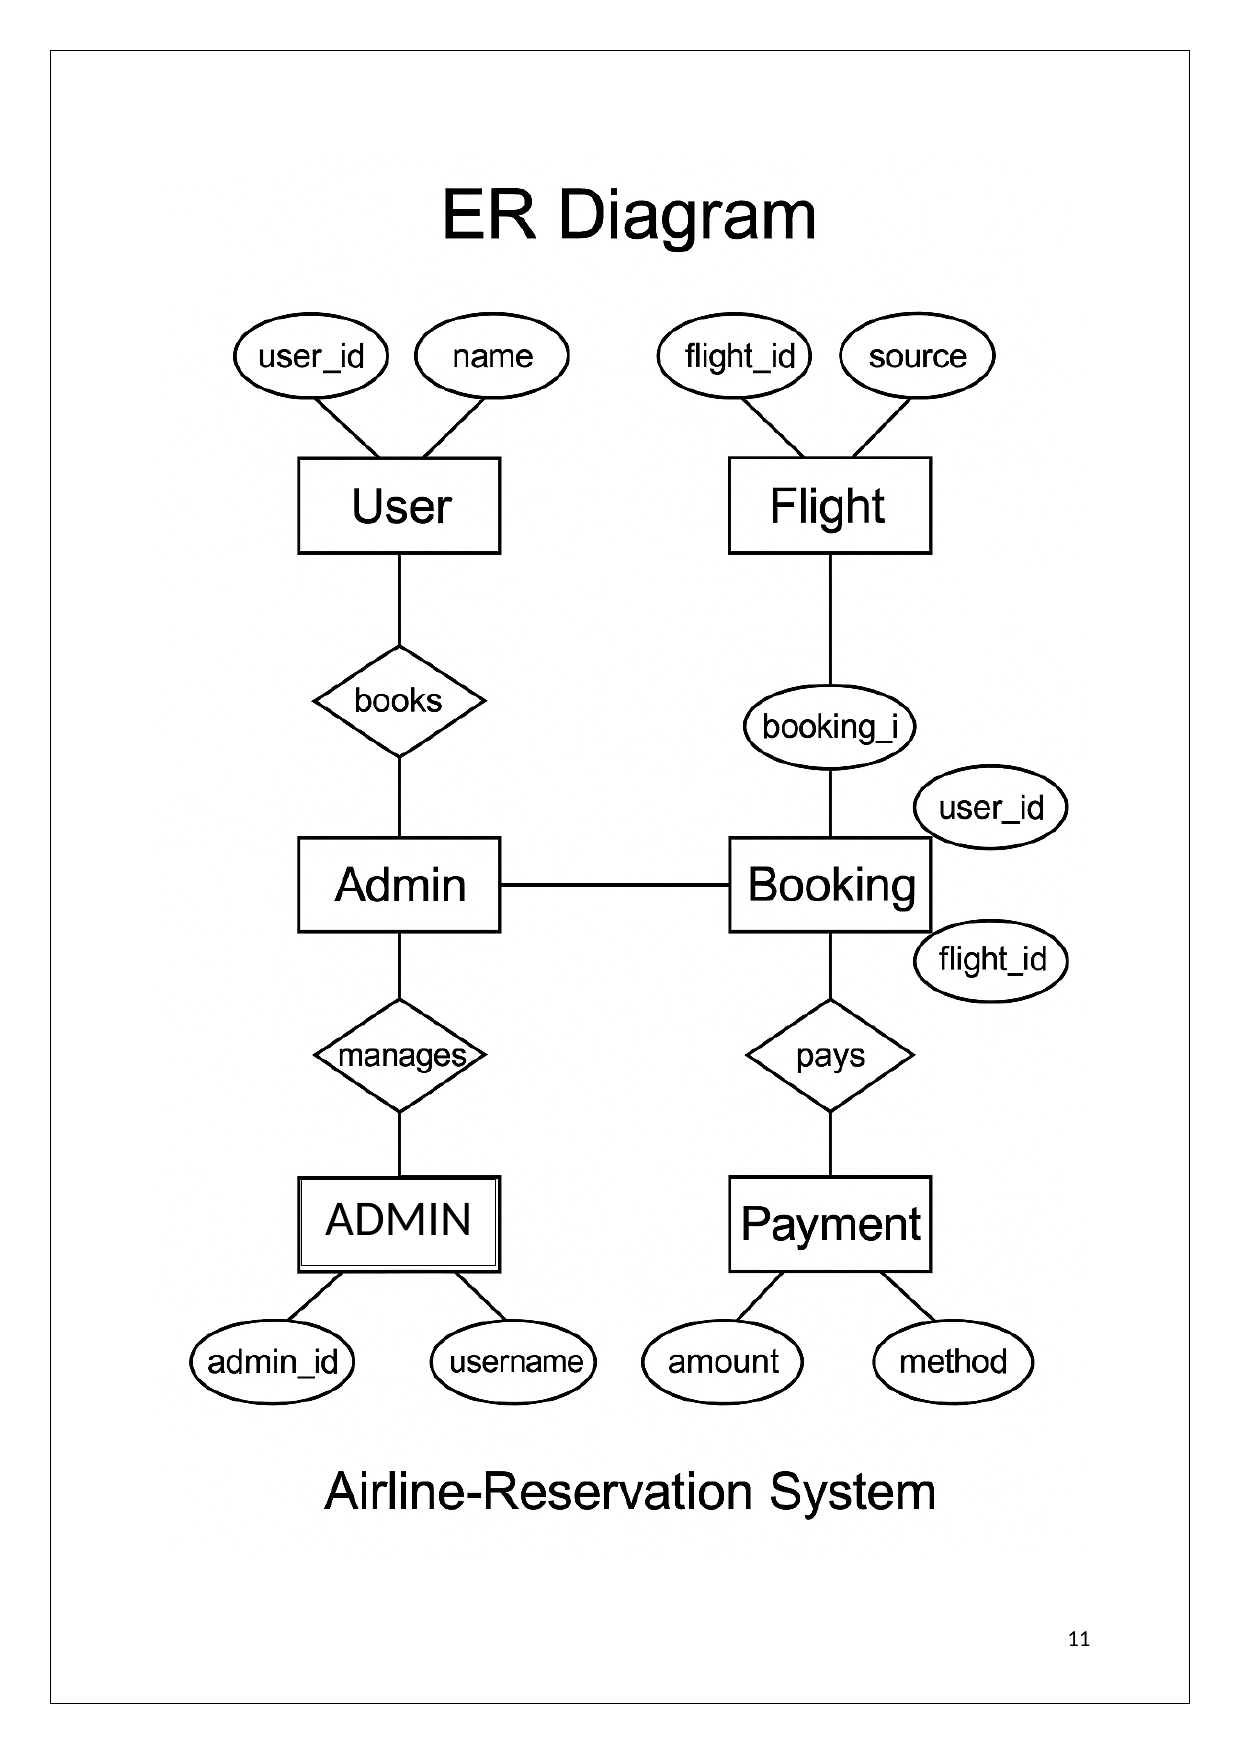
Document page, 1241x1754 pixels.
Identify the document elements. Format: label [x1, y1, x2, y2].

picture [150, 150, 1091, 1561]
